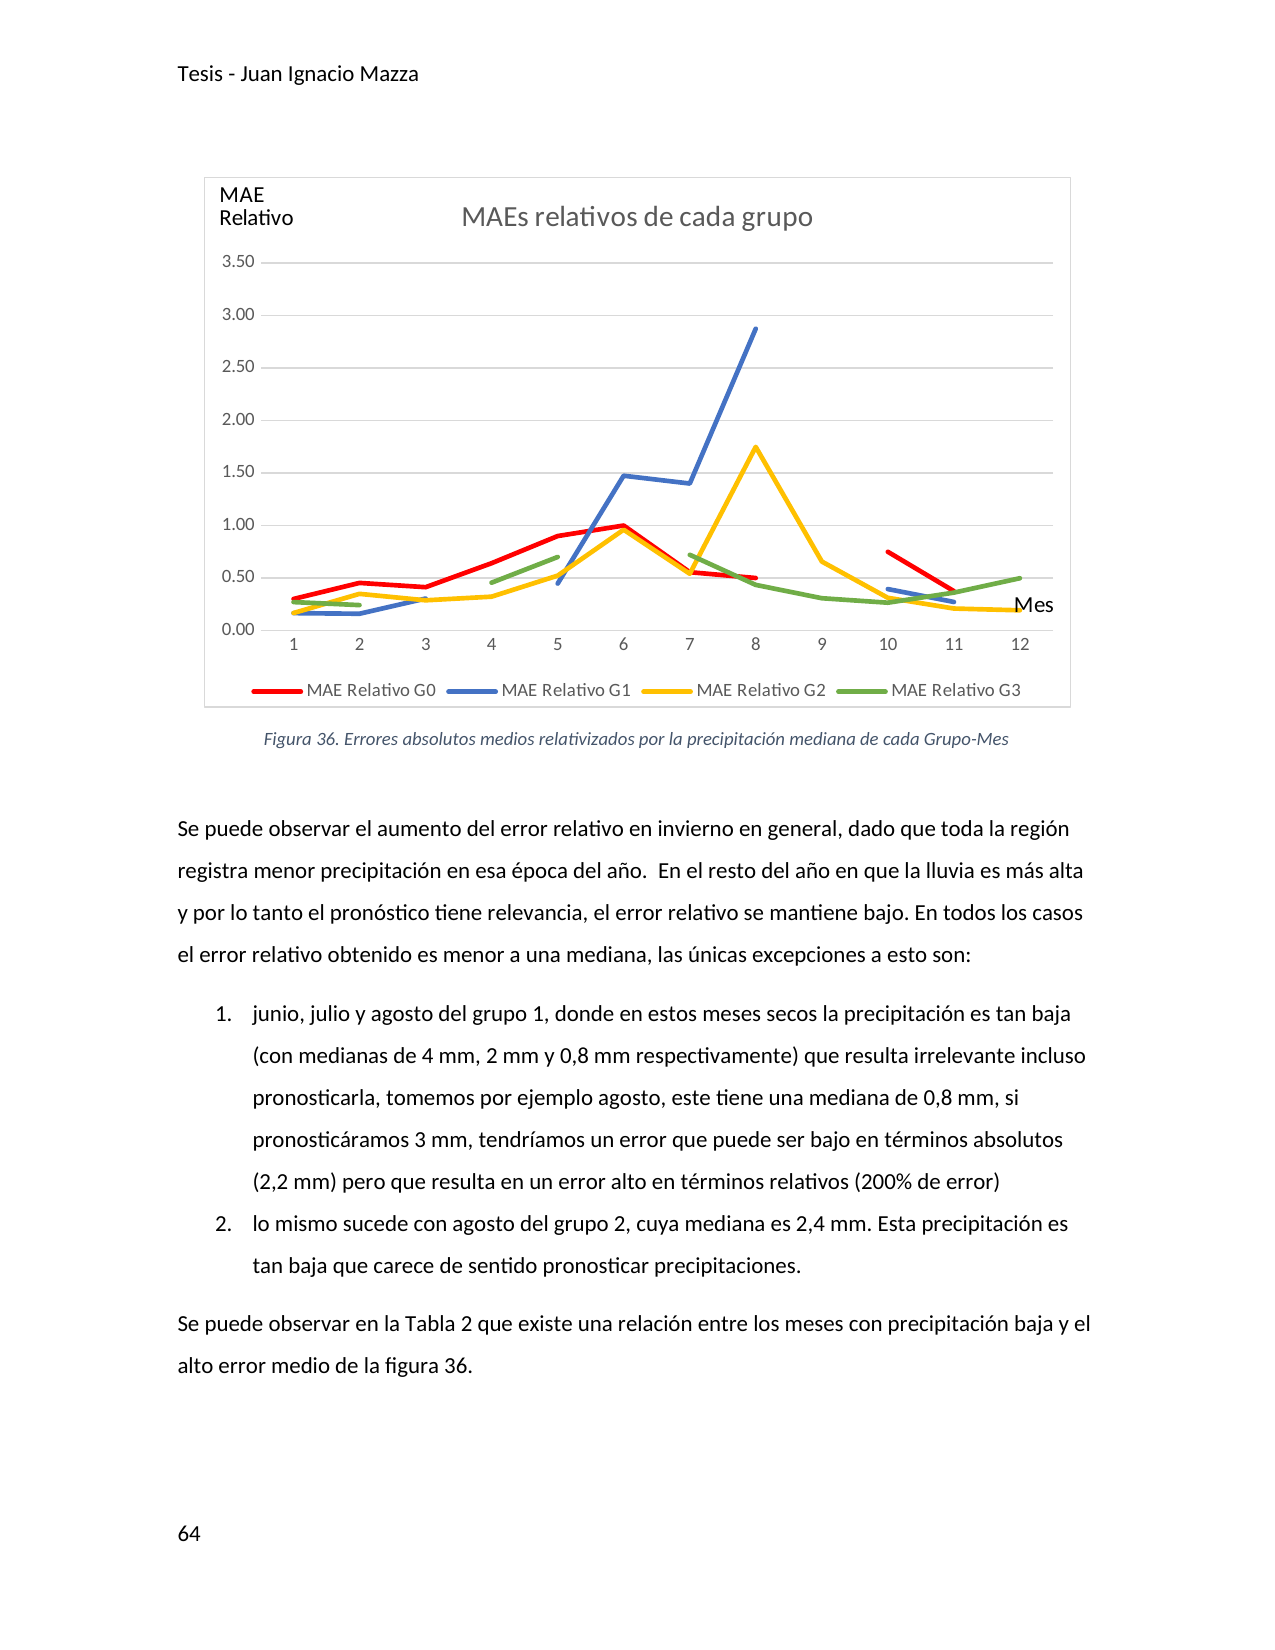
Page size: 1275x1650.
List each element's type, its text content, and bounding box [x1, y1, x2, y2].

list lo mismo sucede con agosto del grupo 2, cuya mediana es 2,4 mm. Esta precipitación es tan baja que carece de sentido pronosticar precipitaciones. [215, 1209, 1098, 1279]
text Se puede observar el aumento del error relativo en invierno en general, dado que toda la región registra menor precipitación en esa época del año. En el resto del año en que la lluvia es más alta y por lo tanto el pronóstico tiene relevancia, el error relativo se mantiene bajo. En todos los casos el error relativo obtenido es menor a una mediana, las únicas excepciones a esto son: [177, 814, 1098, 968]
list junio, julio y agosto del grupo 1, donde en estos meses secos la precipitación es tan baja (con medianas de 4 mm, 2 mm y 0,8 mm respectivamente) que resulta irrelevante incluso pronosticarla, tomemos por ejemplo agosto, este tiene una mediana de 0,8 mm, si pronosticáramos 3 mm, tendríamos un error que puede ser bajo en términos absolutos (2,2 mm) pero que resulta en un error alto en términos relativos (200% de error) [215, 999, 1098, 1195]
text Se puede observar en la Tabla 2 que existe una relación entre los meses con precipitación baja y el alto error medio de la figura 36. [177, 1309, 1098, 1379]
